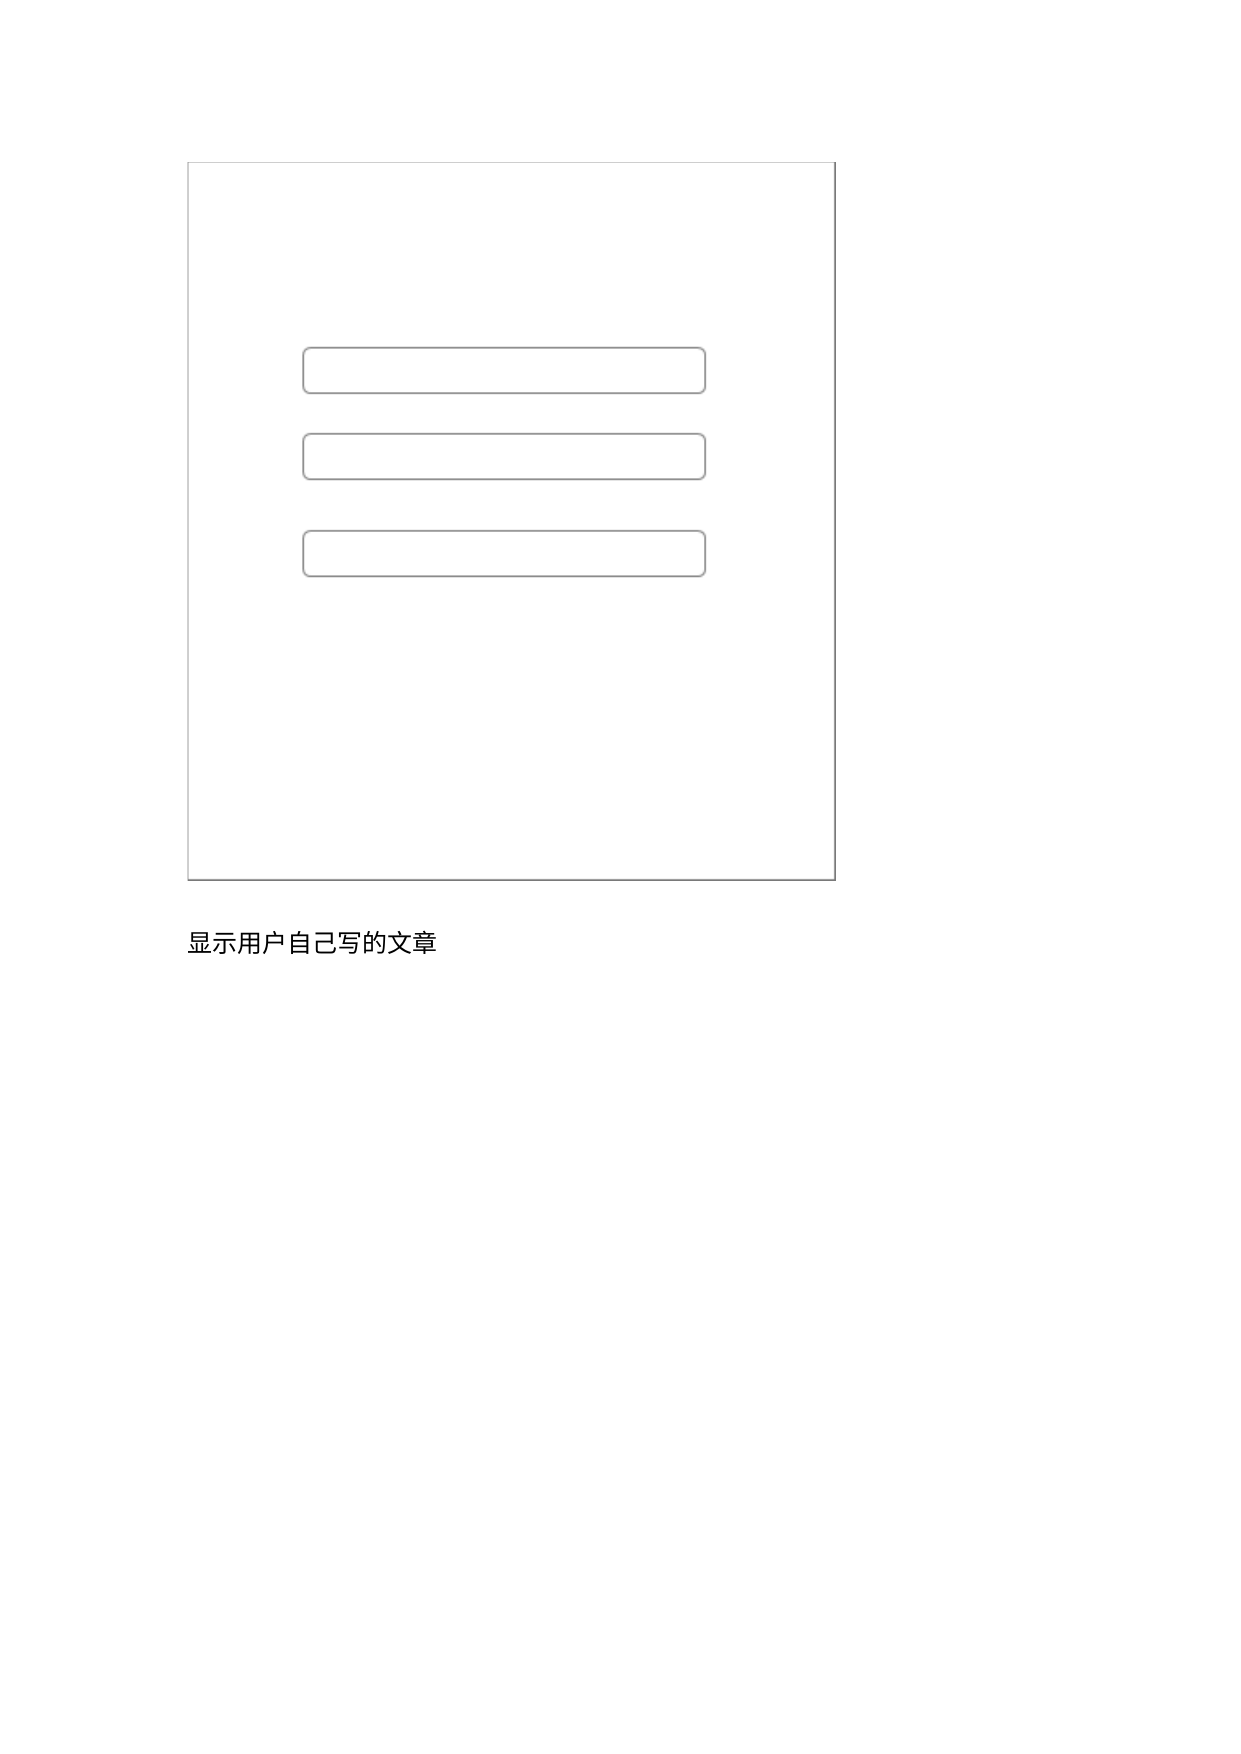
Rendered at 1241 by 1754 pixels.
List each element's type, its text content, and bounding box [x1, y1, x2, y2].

text 显示用户自己写的文章 [187, 909, 1053, 974]
picture [187, 162, 836, 881]
